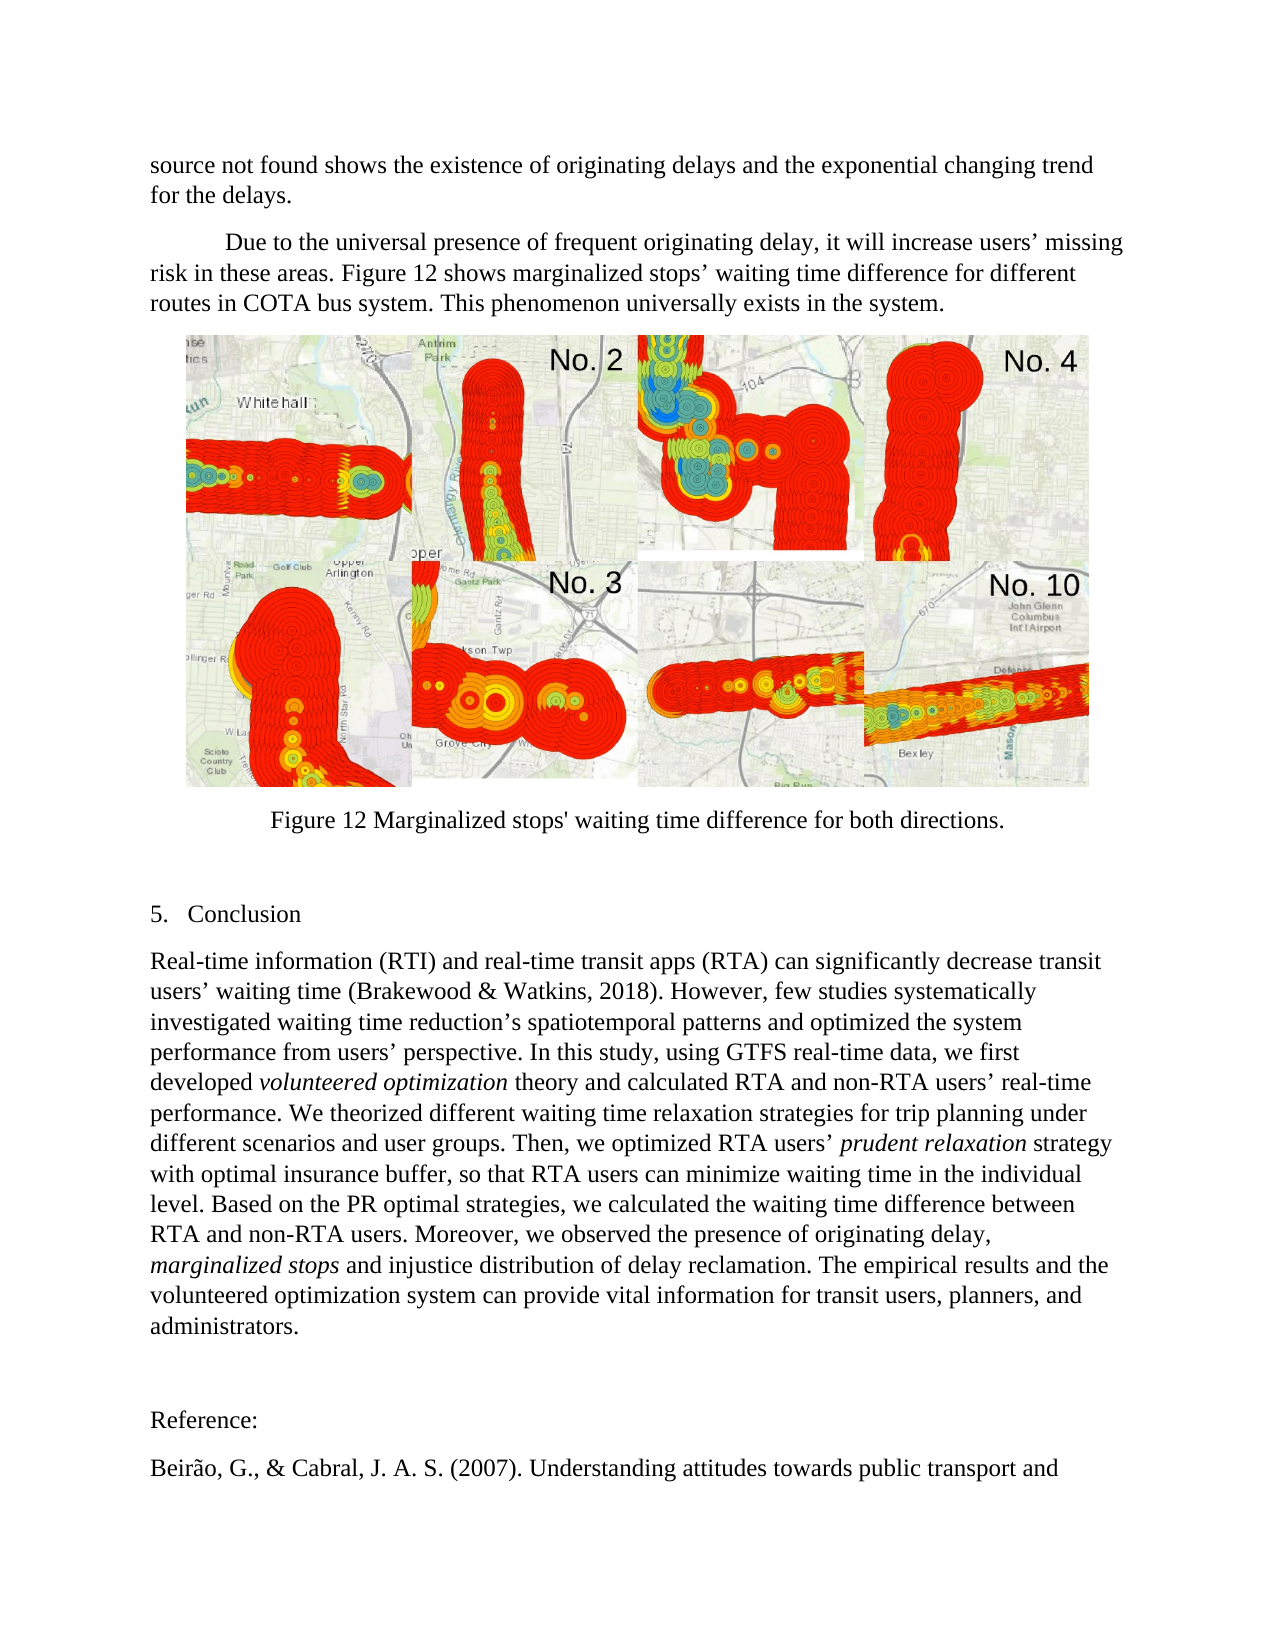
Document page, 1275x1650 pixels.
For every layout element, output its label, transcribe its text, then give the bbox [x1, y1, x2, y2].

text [150, 150, 1125, 209]
text Figure 12 Marginalized stops' waiting time difference for both directions. [150, 805, 1125, 834]
text Due to the universal presence of frequent originating delay, it will increase users’ missing risk in these areas. Figure 10 shows marginalized stops’ waiting time difference for different routes in COTA bus system. This phenomenon universally exists in the system. [150, 227, 1125, 317]
list Conclusion [150, 899, 1125, 927]
text Reference: [150, 1406, 1125, 1434]
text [150, 1453, 1125, 1482]
picture [186, 335, 1089, 787]
text Real-time information (RTI) and real-time transit apps (RTA) can significantly decrease transit users’ waiting time (Brakewood & Watkins, 2018). However, few studies systematically investigated waiting time reduction’s spatiotemporal patterns and optimized the system performance from users’ perspective. In this study, using GTFS real-time data, we first developed volunteered optimization theory and calculated RTA and non-RTA users’ real-time performance. We theorized different waiting time relaxation strategies for trip planning under different scenarios and user groups. Then, we optimized RTA users’ prudent relaxation strategy with optimal insurance buffer, so that RTA users can minimize waiting time in the individual level. Based on the PR optimal strategies, we calculated the waiting time difference between RTA and non-RTA users. Moreover, we observed the presence of originating delay, marginalized stops and injustice distribution of delay reclamation. The empirical results and the volunteered optimization system can provide vital information for transit users, planners, and administrators. [150, 946, 1125, 1339]
